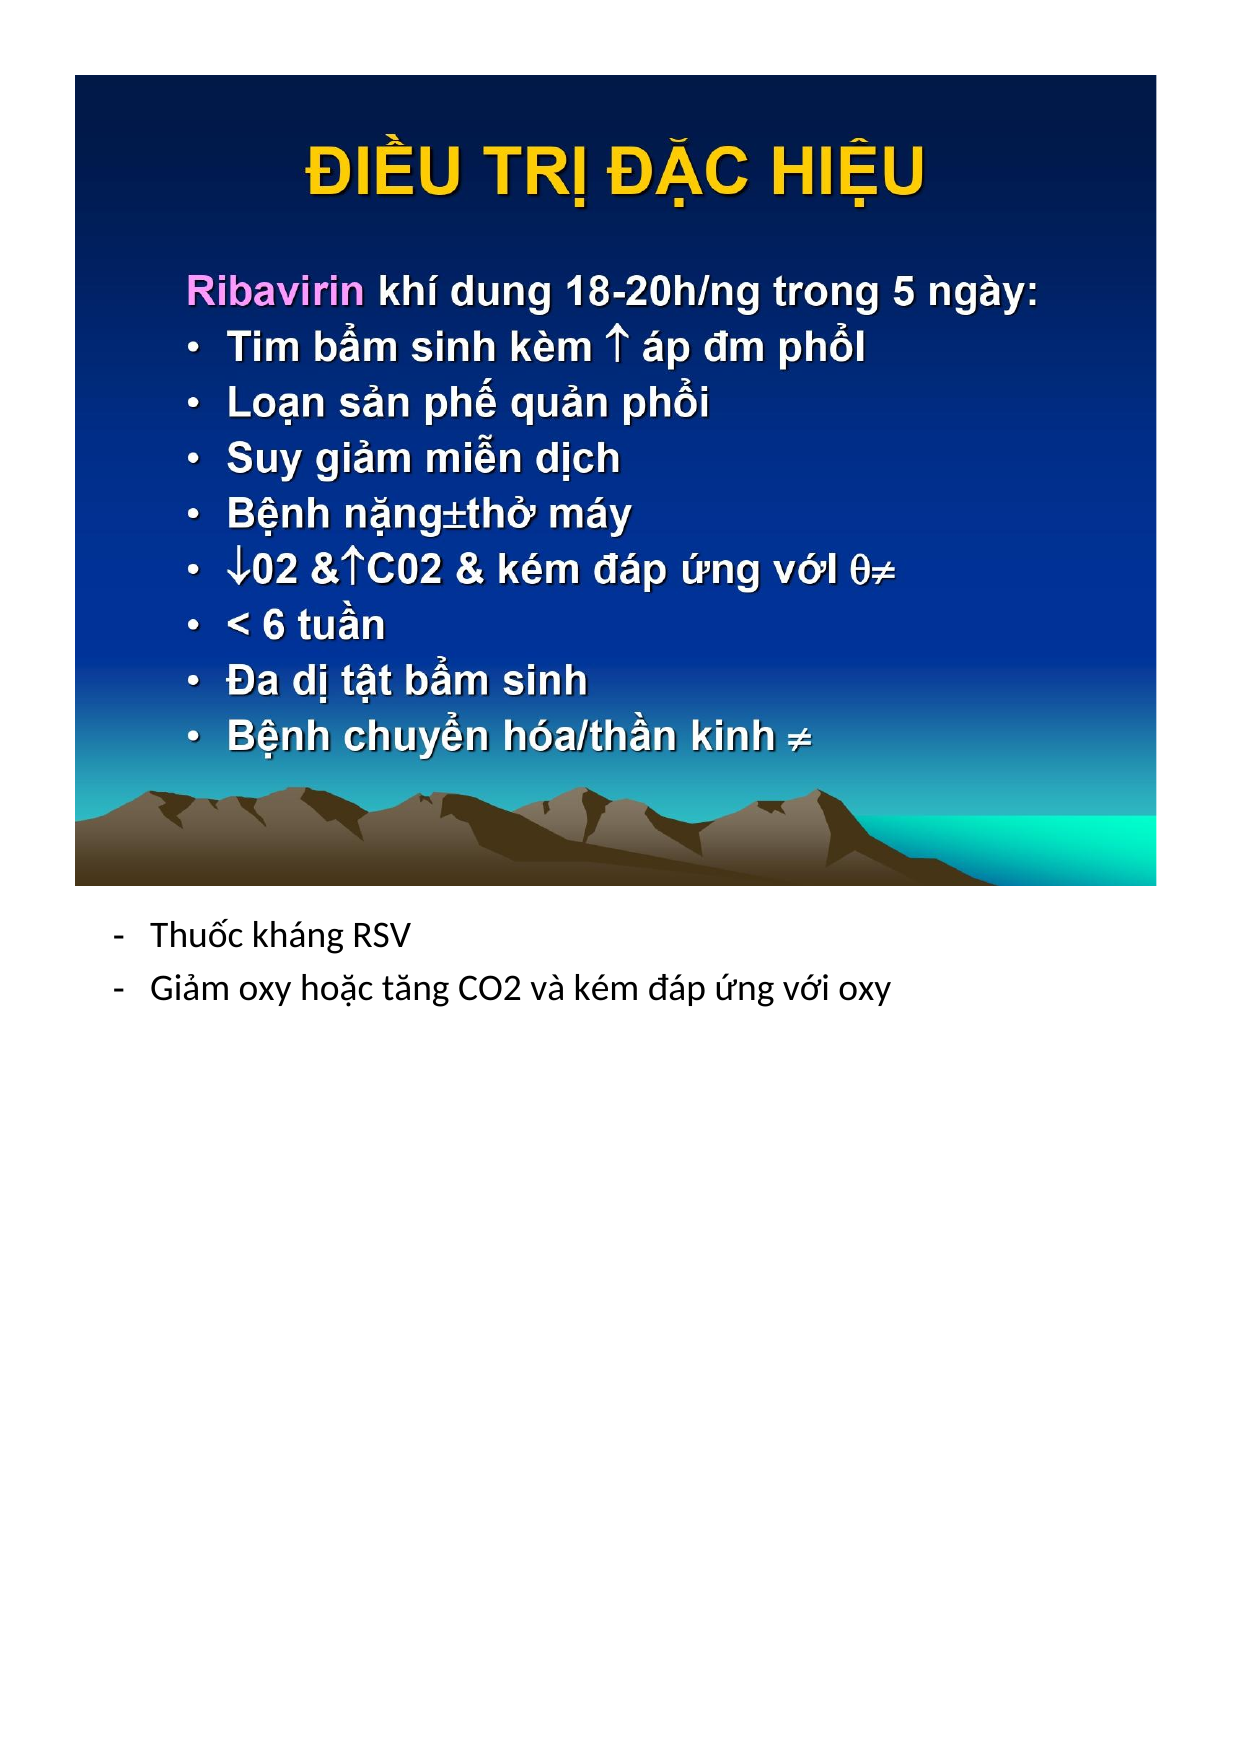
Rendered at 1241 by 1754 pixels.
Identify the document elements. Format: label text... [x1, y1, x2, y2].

list Thuốc kháng RSV [112, 911, 1165, 957]
list Giảm oxy hoặc tăng CO2 và kém đáp ứng với oxy [112, 964, 1165, 1009]
picture [75, 75, 1157, 886]
